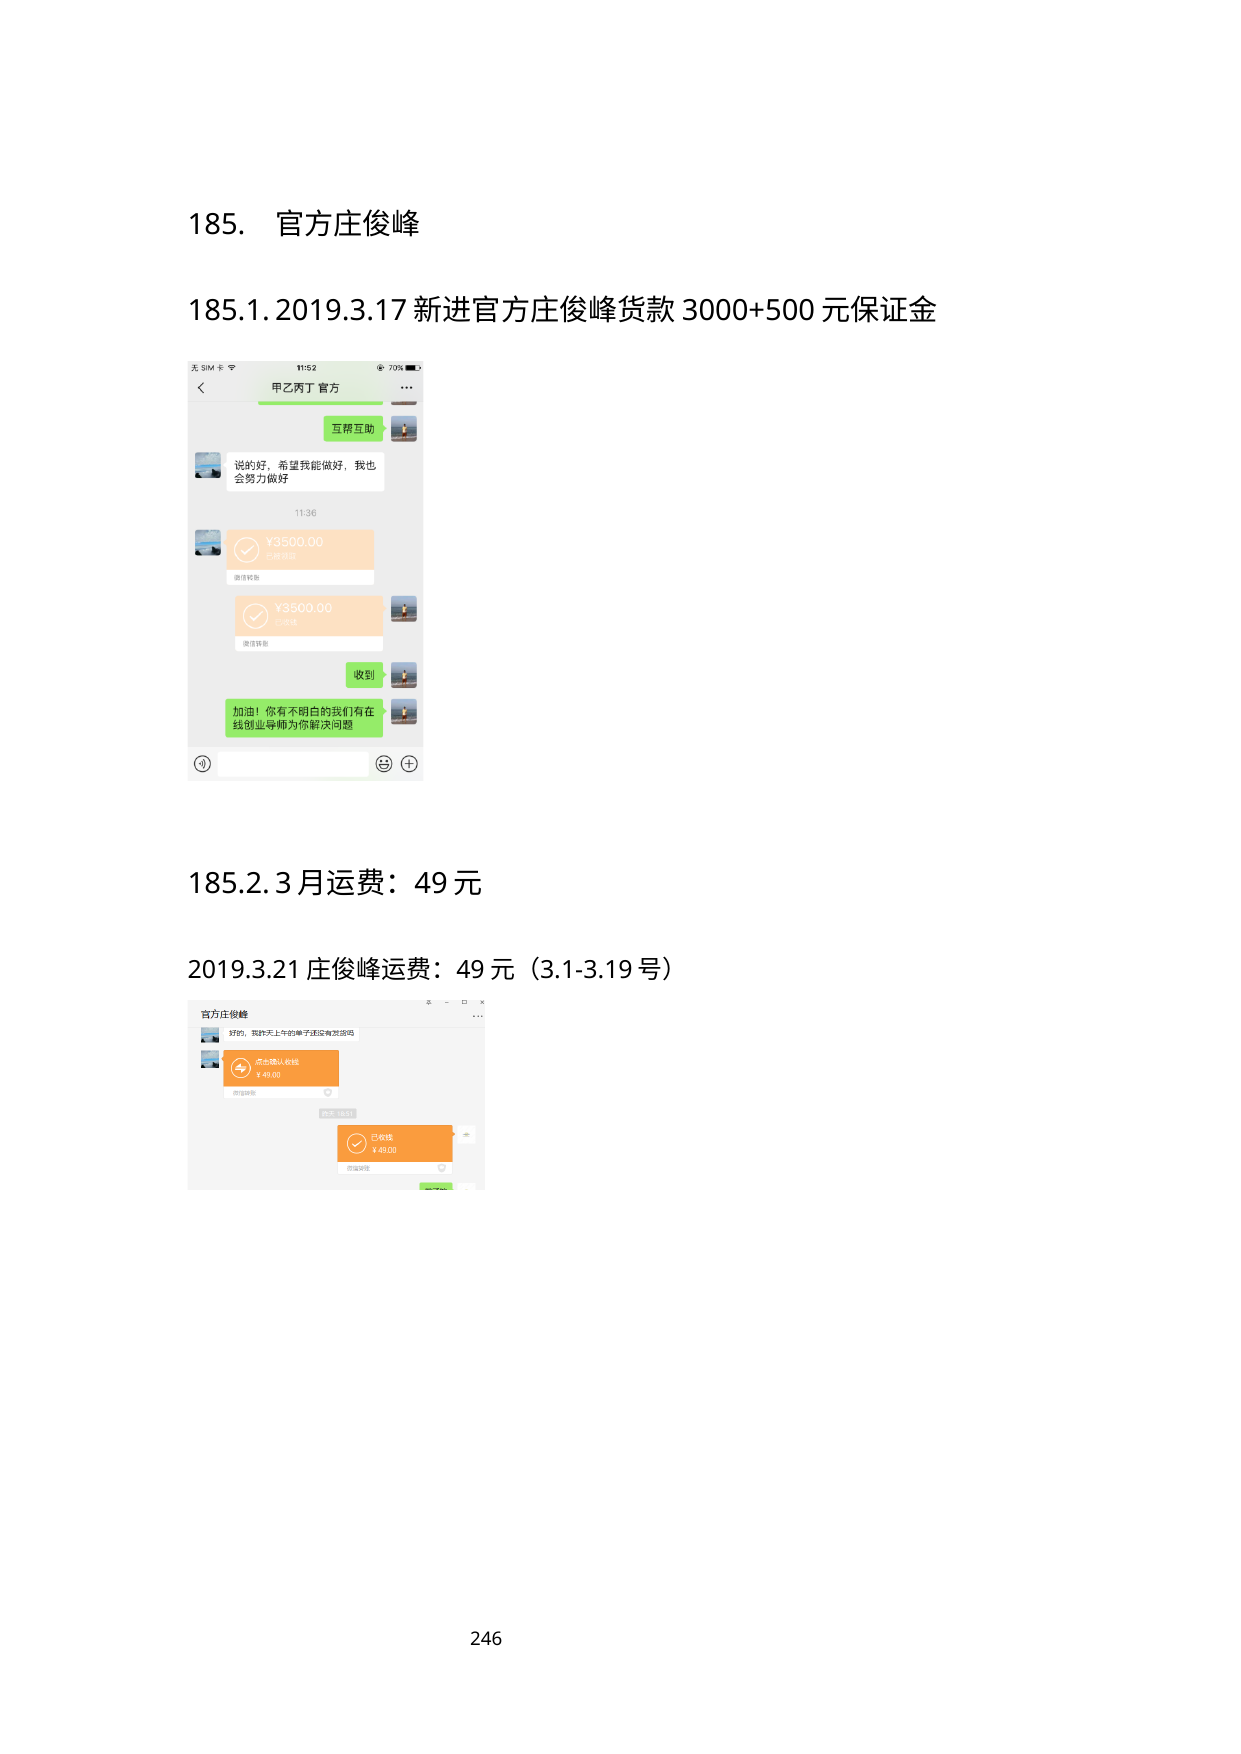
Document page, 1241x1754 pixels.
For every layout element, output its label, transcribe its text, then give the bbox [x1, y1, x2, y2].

picture [187, 361, 424, 781]
subtitle 2019.3.17新进官方庄俊峰货款3000+500元保证金 [187, 275, 1053, 340]
subtitle 官方庄俊峰 [187, 189, 1053, 254]
subtitle 3月运费：49元 [187, 849, 1053, 914]
text 2019.3.21庄俊峰运费：49元（3.1-3.19号） [187, 935, 1053, 1000]
picture [187, 1000, 485, 1190]
